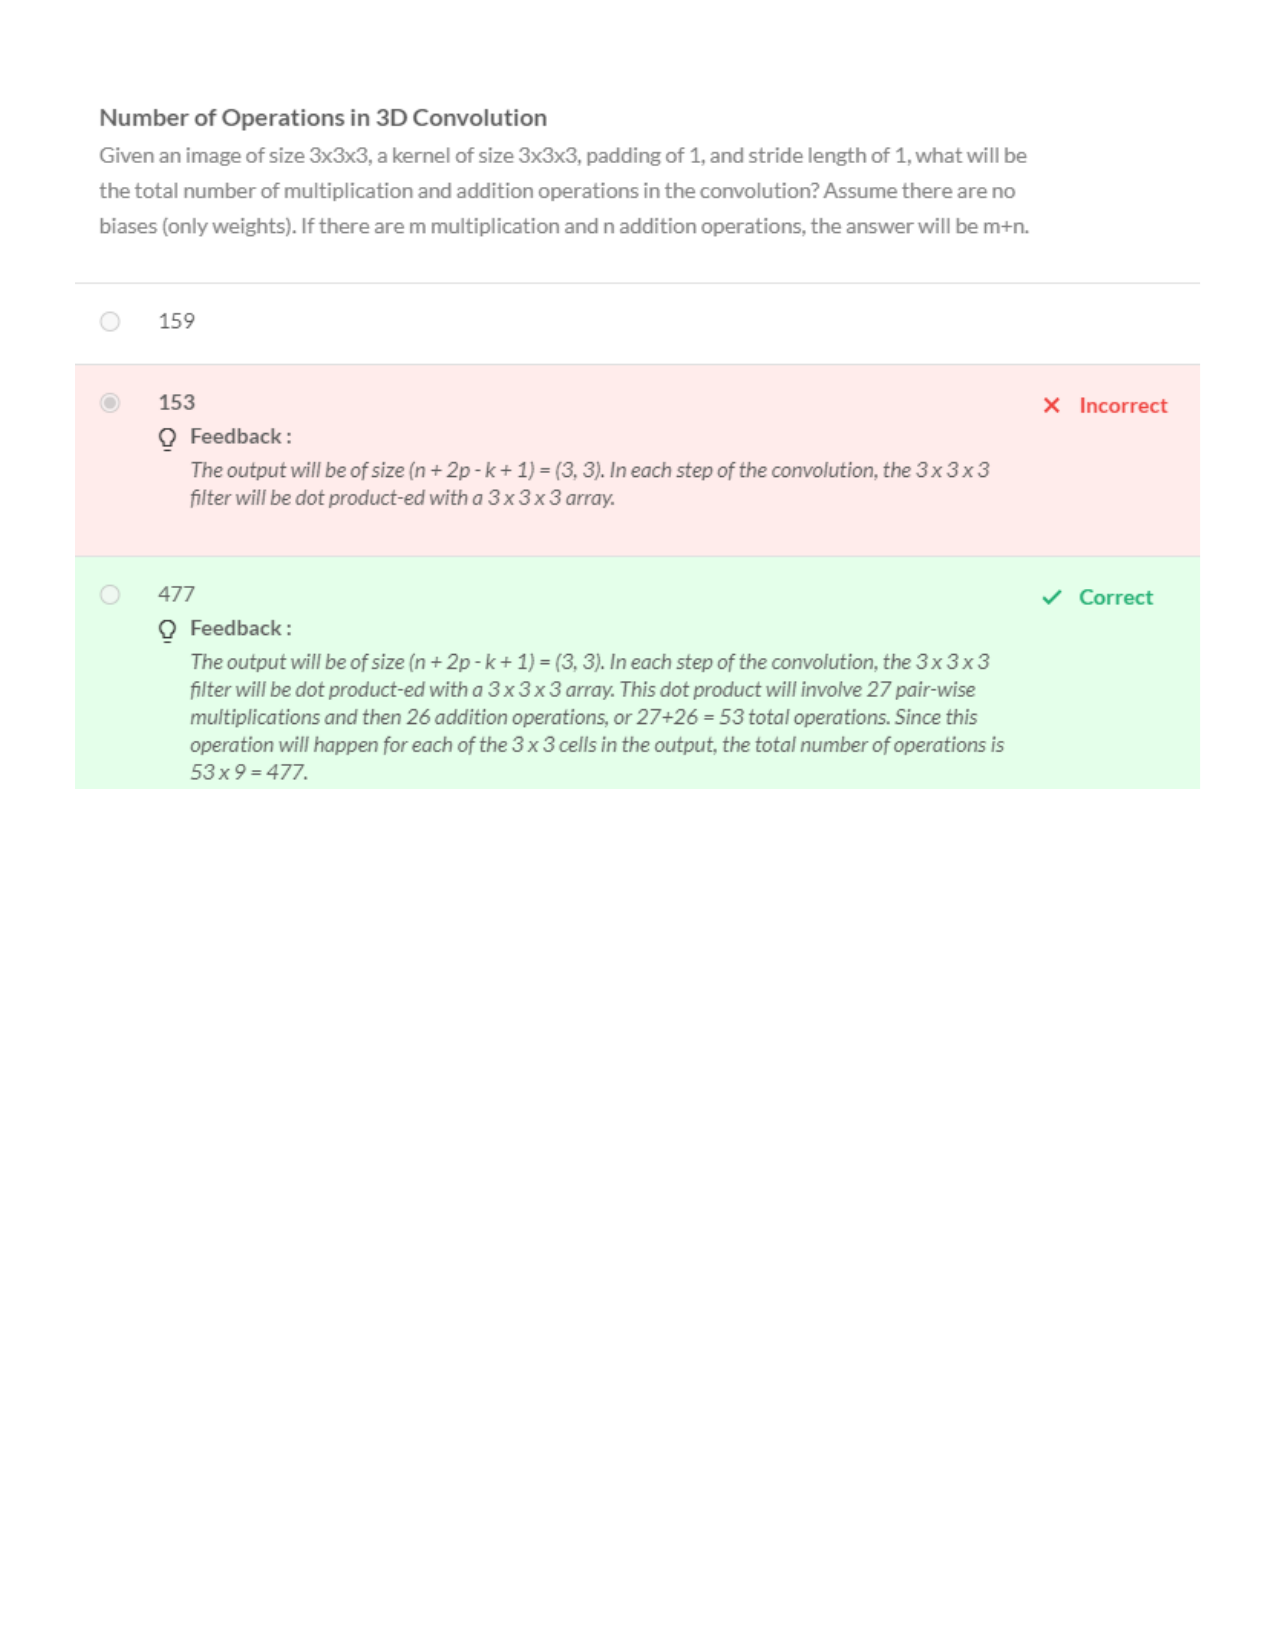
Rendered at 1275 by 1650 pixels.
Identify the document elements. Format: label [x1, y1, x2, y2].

picture [75, 75, 1200, 789]
